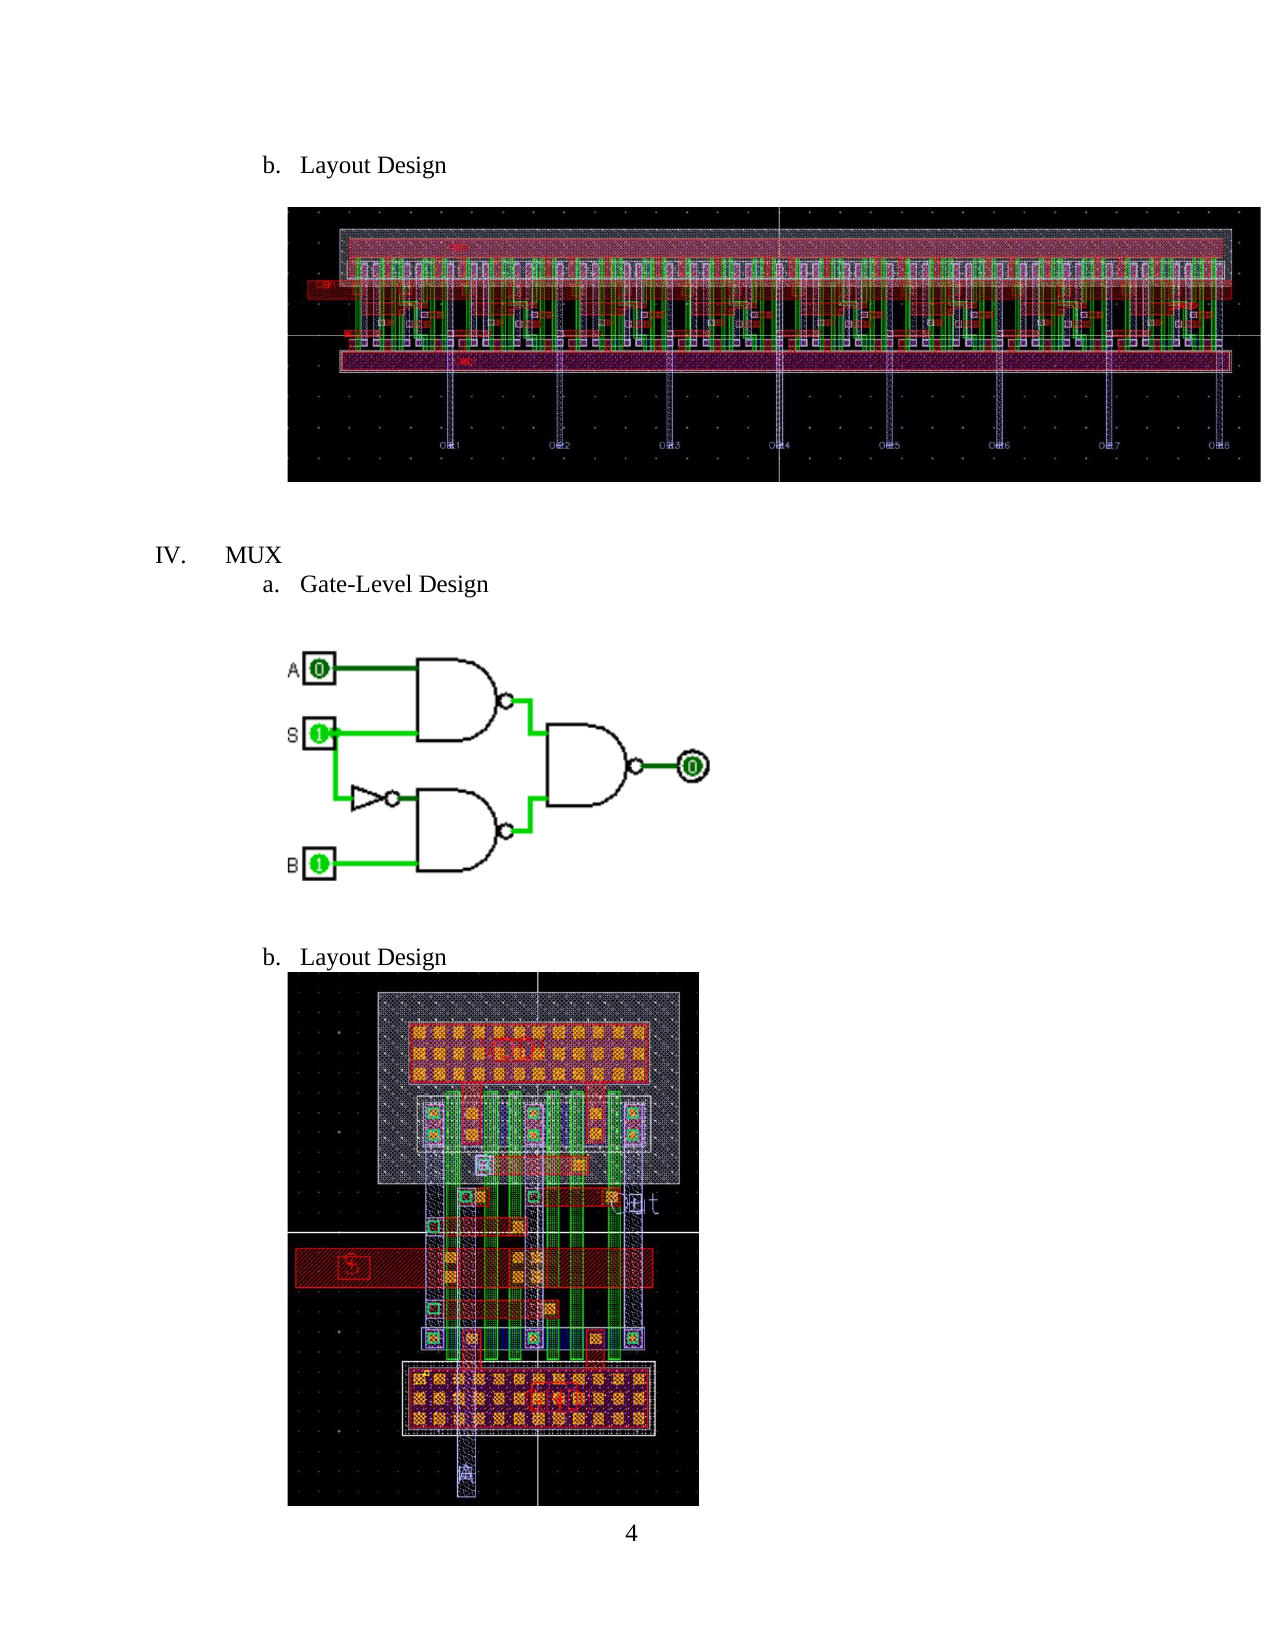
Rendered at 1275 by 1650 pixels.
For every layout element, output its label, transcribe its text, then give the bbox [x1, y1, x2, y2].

list Layout Design [262, 942, 1248, 971]
picture [287, 972, 699, 1506]
picture [287, 650, 711, 881]
list Gate-Level Design [262, 569, 1248, 598]
picture [287, 207, 1261, 482]
list Layout Design [262, 150, 1248, 179]
list MUX [155, 540, 1248, 569]
